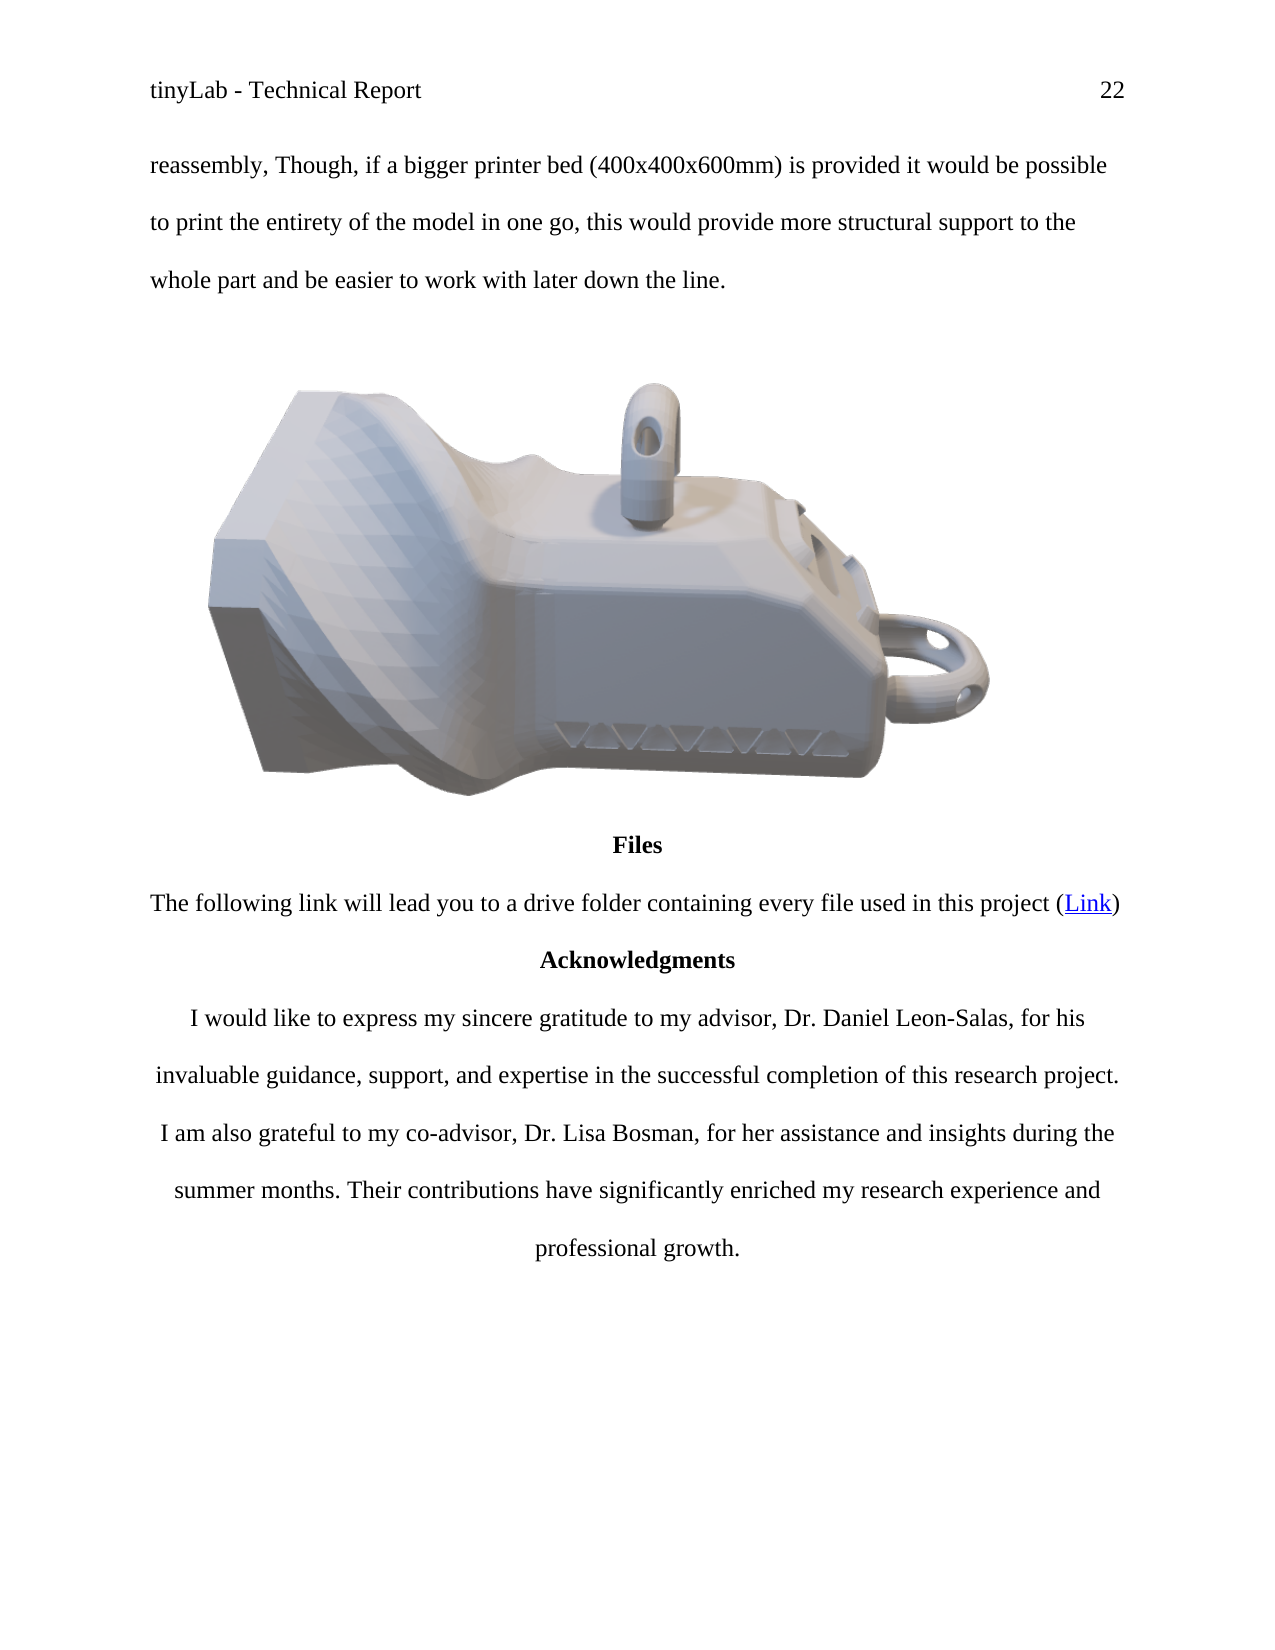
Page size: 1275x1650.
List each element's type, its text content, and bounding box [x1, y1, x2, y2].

subtitle Acknowledgments [150, 946, 1125, 974]
subtitle Files [150, 831, 1125, 859]
text The following link will lead you to a drive folder containing every file used in this project (Link) [150, 888, 1125, 917]
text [150, 150, 1125, 294]
text I would like to express my sincere gratitude to my advisor, Dr. Daniel Leon-Salas, for his invaluable guidance, support, and expertise in the successful completion of this research project. I am also grateful to my co-advisor, Dr. Lisa Bosman, for her assistance and insights during the summer months. Their contributions have significantly enriched my research experience and professional growth. [150, 1003, 1125, 1262]
picture [202, 322, 1073, 802]
